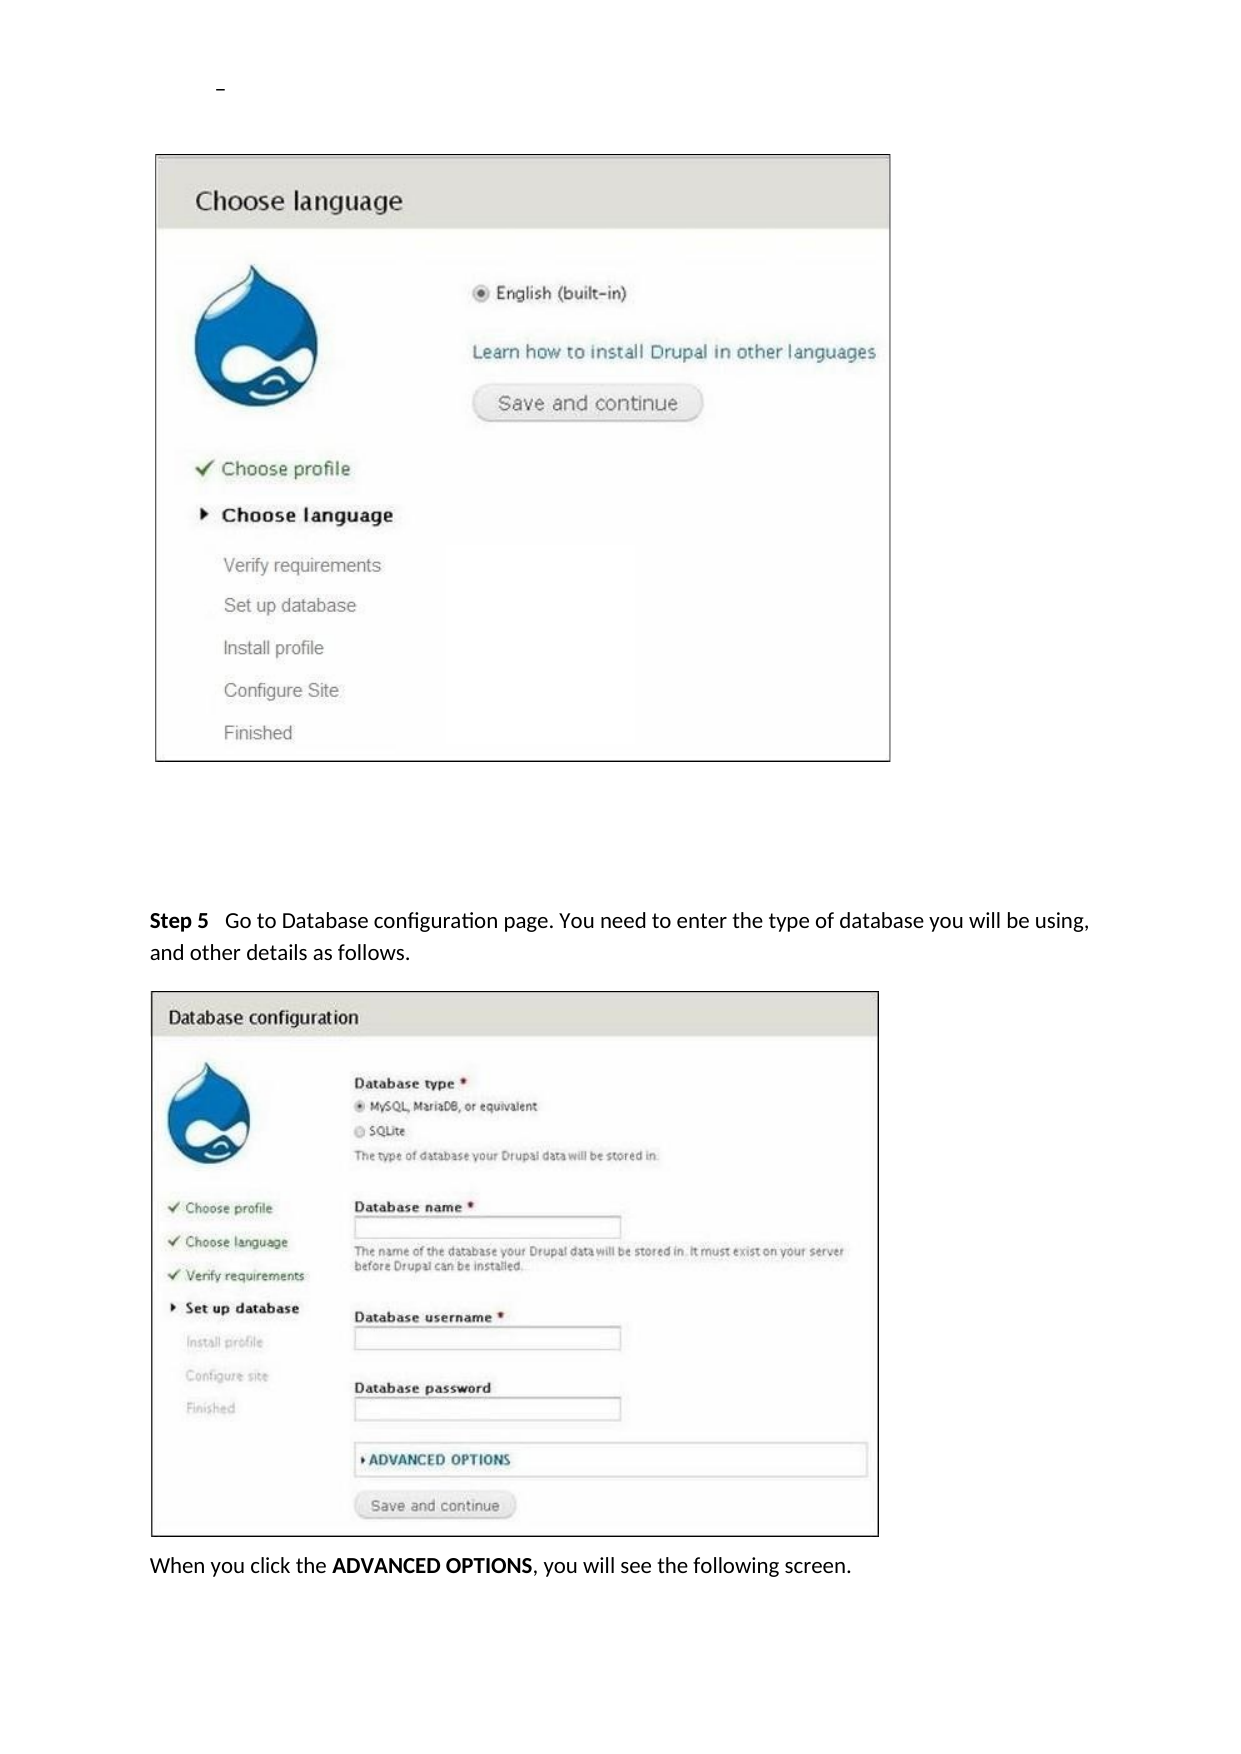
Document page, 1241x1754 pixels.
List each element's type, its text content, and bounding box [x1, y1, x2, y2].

text Step 5 Go to Database configuration page. You need to enter the type of database you will be using, and other details as follows. [149, 906, 1096, 967]
picture [150, 991, 879, 1537]
text When you click the ADVANCED OPTIONS, you will see the following screen. [149, 1551, 1096, 1579]
picture [155, 154, 891, 762]
